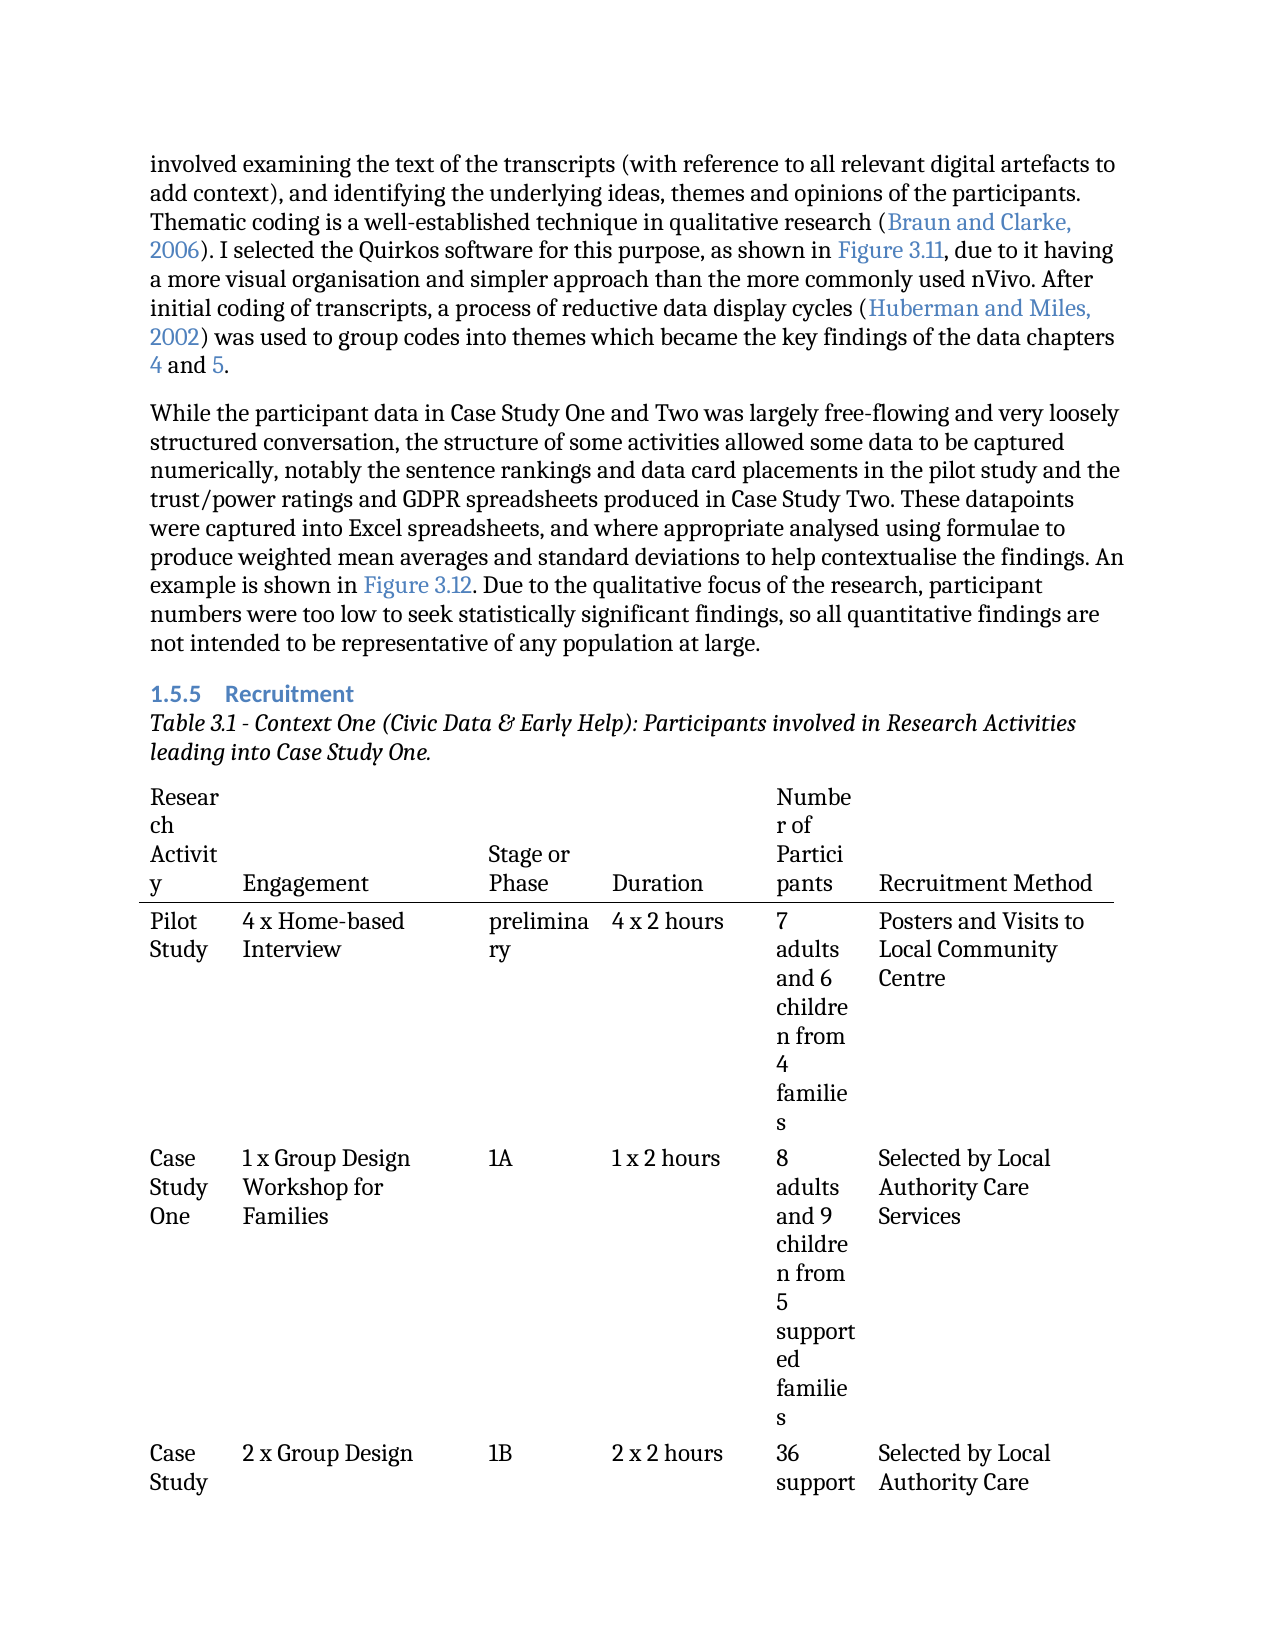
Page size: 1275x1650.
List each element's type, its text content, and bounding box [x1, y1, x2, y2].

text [150, 150, 1125, 380]
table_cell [867, 1140, 1114, 1435]
table_cell 4 x Home-based Interview [231, 903, 477, 1140]
table_header Engagement [231, 779, 477, 901]
table_cell 1A [478, 1140, 601, 1435]
table_cell 4 x 2 hours [601, 903, 765, 1140]
table_header Research Activity [139, 779, 231, 901]
table_cell Pilot Study [139, 903, 231, 1140]
table_header Duration [601, 779, 765, 901]
subtitle 1.5.5 Recruitment [150, 678, 1125, 709]
table_cell 36 support workers & related staff [765, 1435, 867, 1497]
table_cell 1 x Group Design Workshop for Families [231, 1140, 477, 1435]
table_cell 2 x 2 hours [601, 1435, 765, 1497]
table_header Stage or Phase [478, 779, 601, 901]
table_cell 1B [478, 1435, 601, 1497]
table_cell Case Study One [139, 1140, 231, 1435]
table_cell 7 adults and 6 children from 4 families [765, 903, 867, 1140]
table_cell 2 x Group Design Workshop for Staff [231, 1435, 477, 1497]
table_cell preliminary [478, 903, 601, 1140]
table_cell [867, 1435, 1114, 1497]
table_cell 8 adults and 9 children from 5 supported families [765, 1140, 867, 1435]
table_cell 1 x 2 hours [601, 1140, 765, 1435]
text Table 3.1 - Context One (Civic Data & Early Help): Participants involved in Research Activities leading into Case Study One. [150, 709, 1125, 766]
table_cell Posters and Visits to Local Community Centre [867, 903, 1114, 1140]
table_cell Case Study One [139, 1435, 231, 1497]
table_header Recruitment Method [867, 779, 1114, 901]
table_header Number of Participants [765, 779, 867, 901]
text While the participant data in Case Study One and Two was largely free-flowing and very loosely structured conversation, the structure of some activities allowed some data to be captured numerically, notably the sentence rankings and data card placements in the pilot study and the trust/power ratings and GDPR spreadsheets produced in Case Study Two. These datapoints were captured into Excel spreadsheets, and where appropriate analysed using formulae to produce weighted mean averages and standard deviations to help contextualise the findings. An example is shown in Figure 3.12. Due to the qualitative focus of the research, participant numbers were too low to seek statistically significant findings, so all quantitative findings are not intended to be representative of any population at large. [150, 399, 1125, 657]
